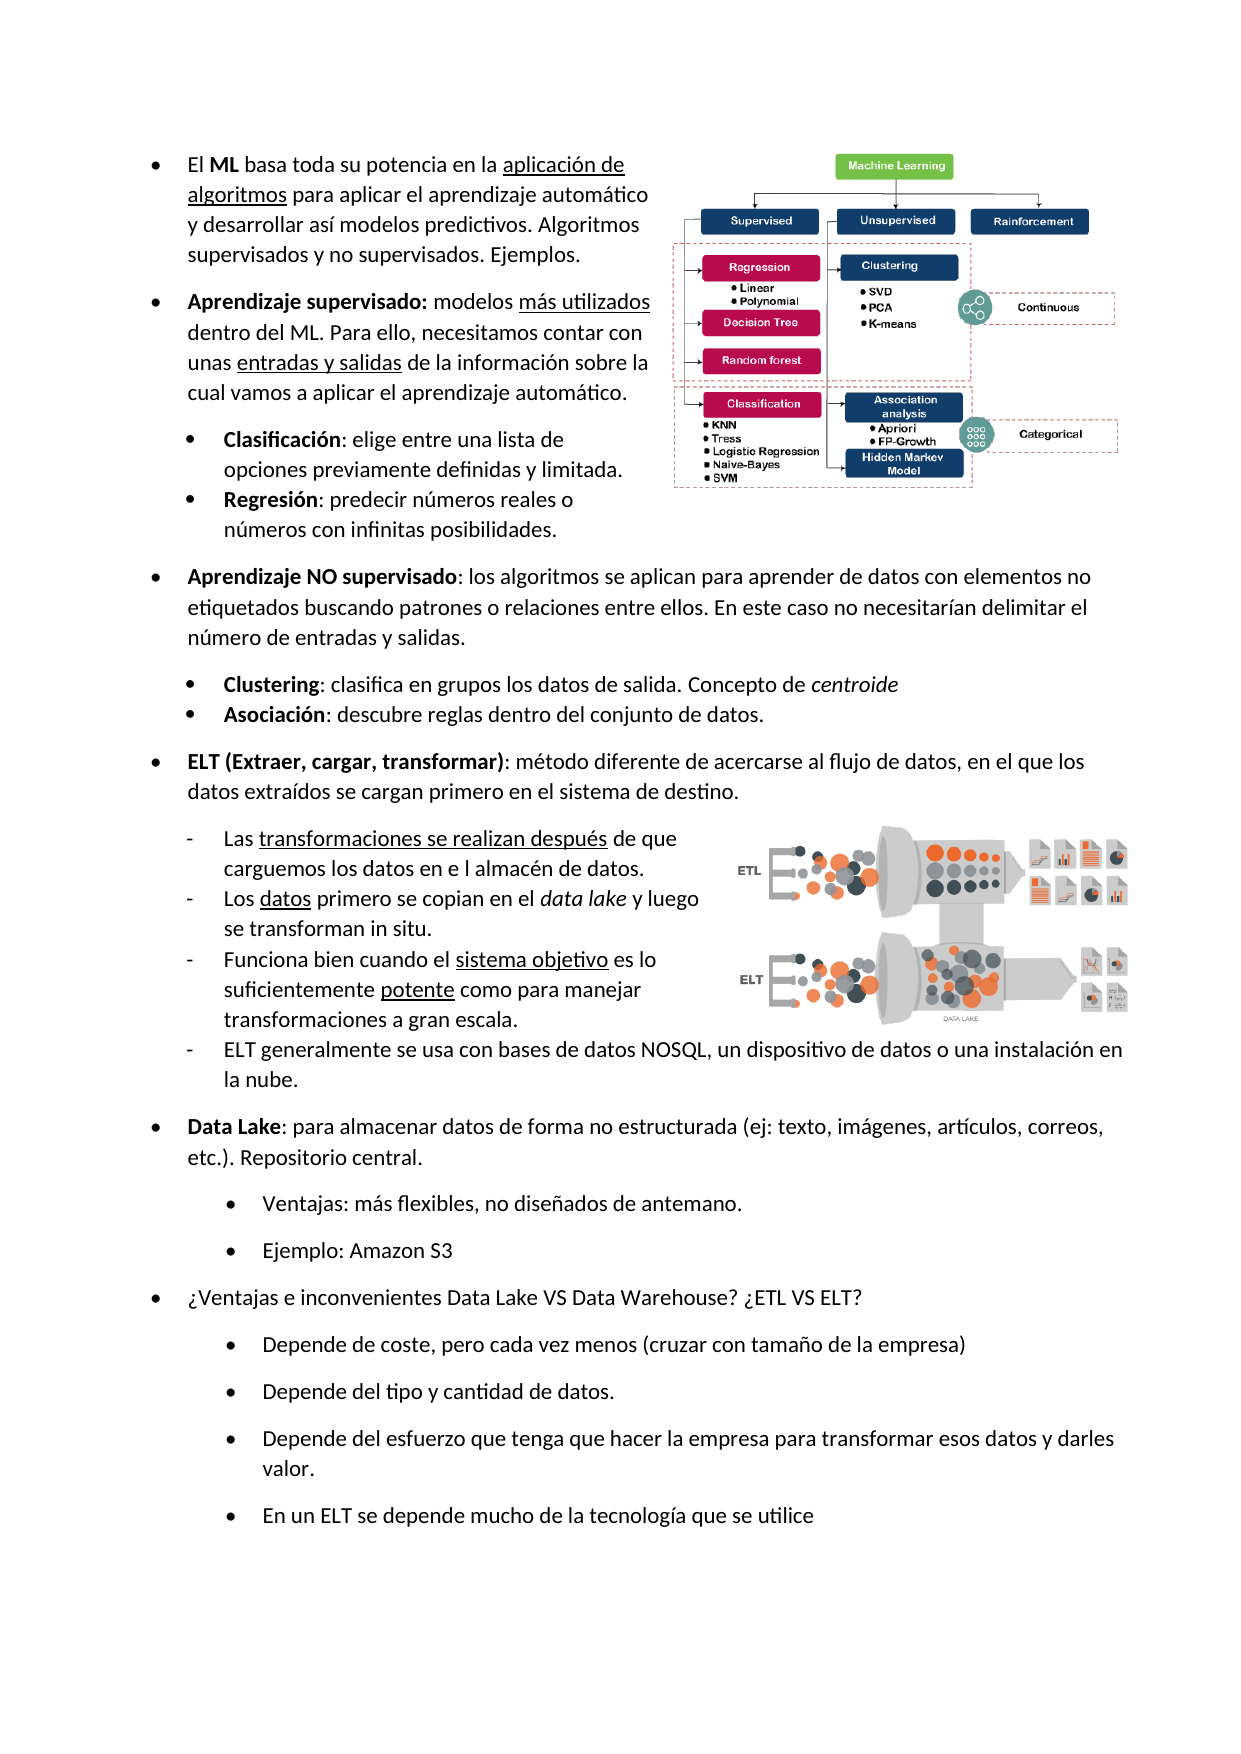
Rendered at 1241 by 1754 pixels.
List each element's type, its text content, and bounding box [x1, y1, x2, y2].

list Ventajas: más flexibles, no diseñados de antemano. [225, 1189, 1128, 1218]
picture [670, 151, 1127, 492]
picture [737, 825, 1128, 1025]
list ELT generalmente se usa con bases de datos NOSQL, un dispositivo de datos o una instalación en la nube. [186, 1035, 1128, 1094]
list Aprendizaje supervisado: modelos más utilizados dentro del ML. Para ello, necesitamos contar con unas entradas y salidas de la información sobre la cual vamos a aplicar el aprendizaje automático. [150, 287, 670, 406]
list Regresión: predecir números reales o números con infinitas posibilidades. [186, 485, 1128, 544]
list ELT (Extraer, cargar, transformar): método diferente de acercarse al flujo de datos, en el que los datos extraídos se cargan primero en el sistema de destino. [150, 747, 1128, 805]
list Aprendizaje NO supervisado: los algoritmos se aplican para aprender de datos con elementos no etiquetados buscando patrones o relaciones entre ellos. En este caso no necesitarían delimitar el número de entradas y salidas. [150, 562, 1128, 651]
list Las transformaciones se realizan después de que carguemos los datos en e l almacén de datos. [186, 824, 1128, 882]
list Ejemplo: Amazon S3 [225, 1236, 1128, 1264]
list Depende del esfuerzo que tenga que hacer la empresa para transformar esos datos y darles valor. [225, 1424, 1128, 1482]
list En un ELT se depende mucho de la tecnología que se utilice [225, 1501, 1128, 1529]
list El ML basa toda su potencia en la aplicación de algoritmos para aplicar el aprendizaje automático y desarrollar así modelos predictivos. Algoritmos supervisados y no supervisados. Ejemplos. [150, 150, 1128, 269]
list Depende del tipo y cantidad de datos. [225, 1377, 1128, 1405]
list Asociación: descubre reglas dentro del conjunto de datos. [186, 700, 1128, 728]
list Funciona bien cuando el sistema objetivo es lo suficientemente potente como para manejar transformaciones a gran escala. [186, 945, 1128, 1033]
list Los datos primero se copian en el data lake y luego se transforman in situ. [186, 884, 737, 943]
list ¿Ventajas e inconvenientes Data Lake VS Data Warehouse? ¿ETL VS ELT? [150, 1283, 1128, 1311]
list Data Lake: para almacenar datos de forma no estructurada (ej: texto, imágenes, artículos, correos, etc.). Repositorio central. [150, 1112, 1128, 1171]
list Clasificación: elige entre una lista de opciones previamente definidas y limitada. [186, 425, 670, 483]
list Clustering: clasifica en grupos los datos de salida. Concepto de centroide [186, 670, 1128, 698]
list Depende de coste, pero cada vez menos (cruzar con tamaño de la empresa) [225, 1330, 1128, 1358]
